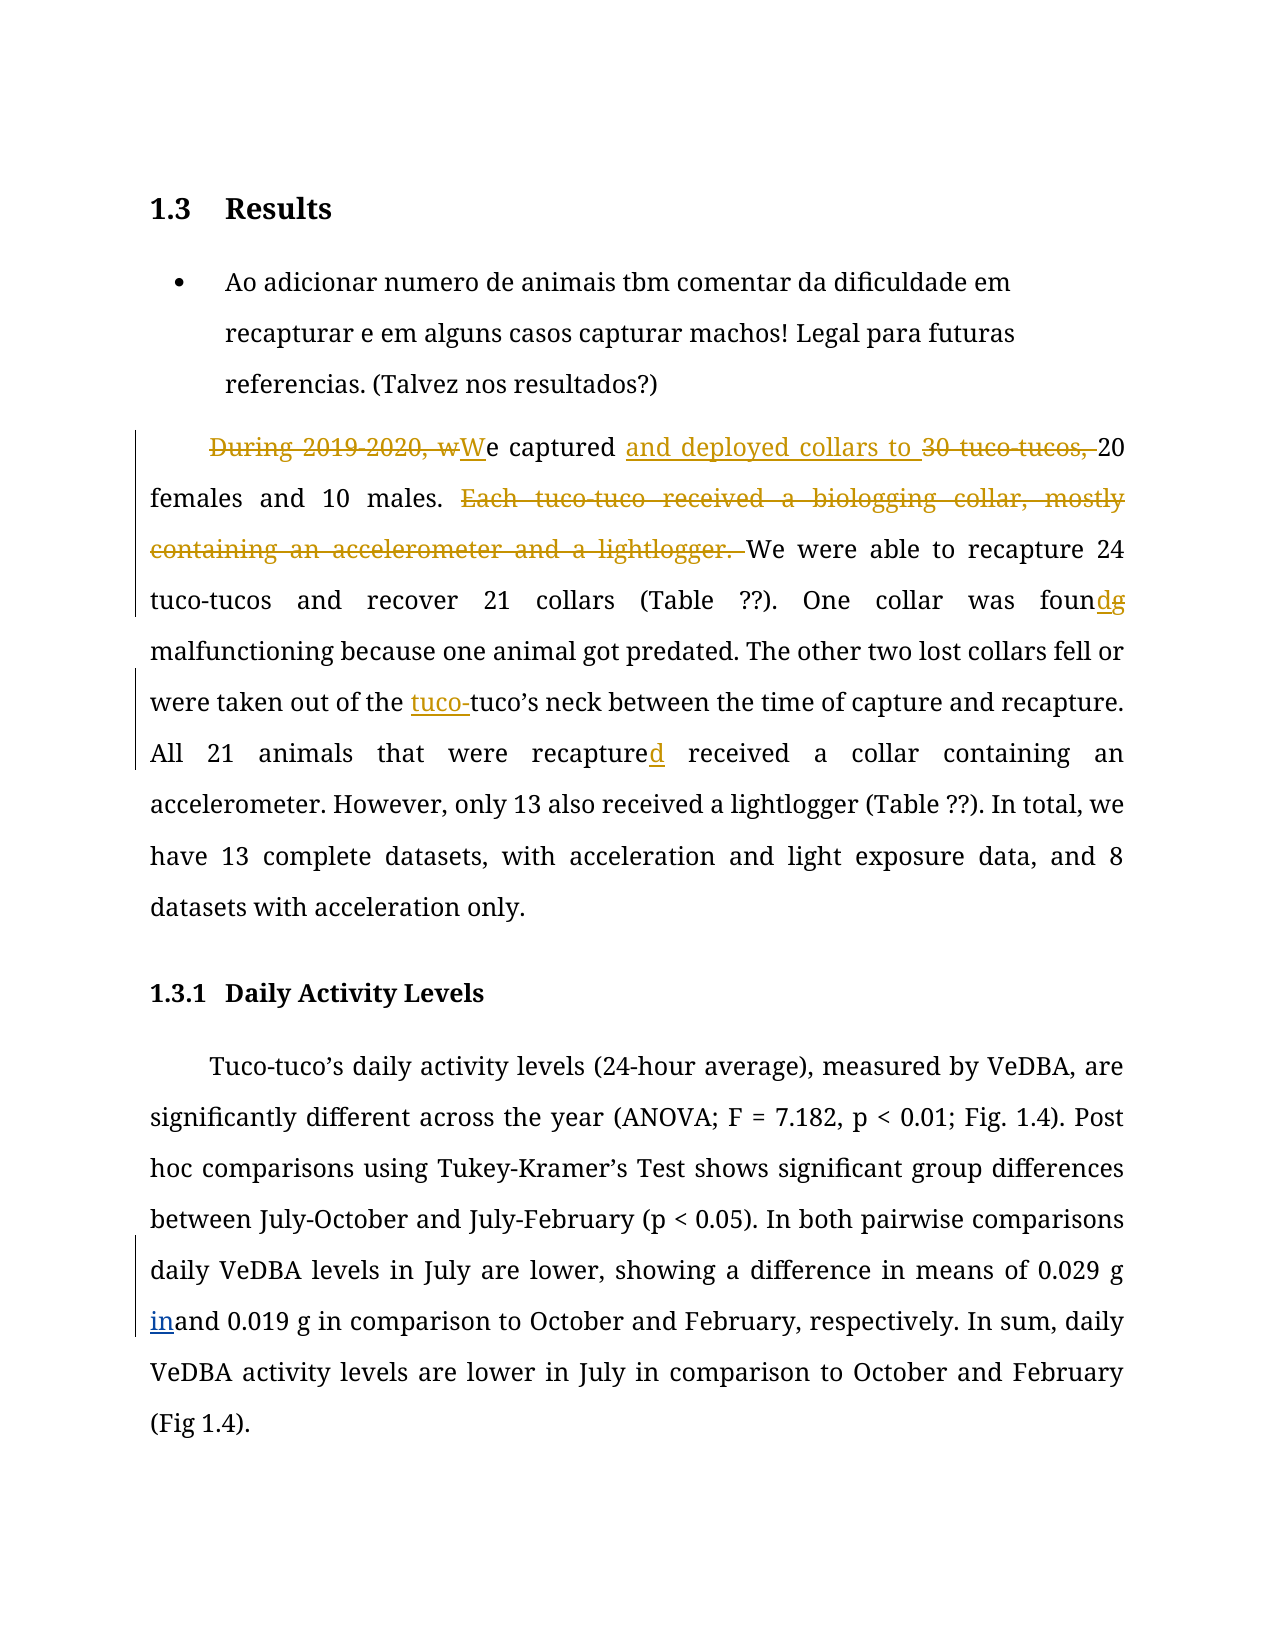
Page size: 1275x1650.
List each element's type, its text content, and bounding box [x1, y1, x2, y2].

list Ao adicionar numero de animais tbm comentar da dificuldade em recapturar e em alguns casos capturar machos! Legal para futuras referencias. (Talvez nos resultados?) [175, 264, 1125, 400]
subtitle 1.3 Results [150, 188, 1125, 228]
text e captured 20 females and 10 males. We were able to recapture 24 tuco-tucos and recover 21 collars (Table ??). One collar was foun malfunctioning because one animal got predated. The other two lost collars fell or were taken out of the tuco’s neck between the time of capture and recapture. All 21 animals that were recapture received a collar containing an accelerometer. However, only 13 also received a lightlogger (Table ??). In total, we have 13 complete datasets, with acceleration and light exposure data, and 8 datasets with acceleration only. [150, 430, 1125, 923]
text Tuco-tuco’s daily activity levels (24-hour average), measured by VeDBA, are significantly different across the year (ANOVA; F = 7.182, p < 0.01; Fig. 1.4). Post hoc comparisons using Tukey-Kramer’s Test shows significant group differences between July-October and July-February (p < 0.05). In both pairwise comparisons daily VeDBA levels in July are lower, showing a difference in means of 0.029 g and 0.019 g in comparison to October and February, respectively. In sum, daily VeDBA activity levels are lower in July in comparison to October and February (Fig 1.4). [150, 1048, 1125, 1439]
subtitle 1.3.1 Daily Activity Levels [150, 976, 1125, 1010]
